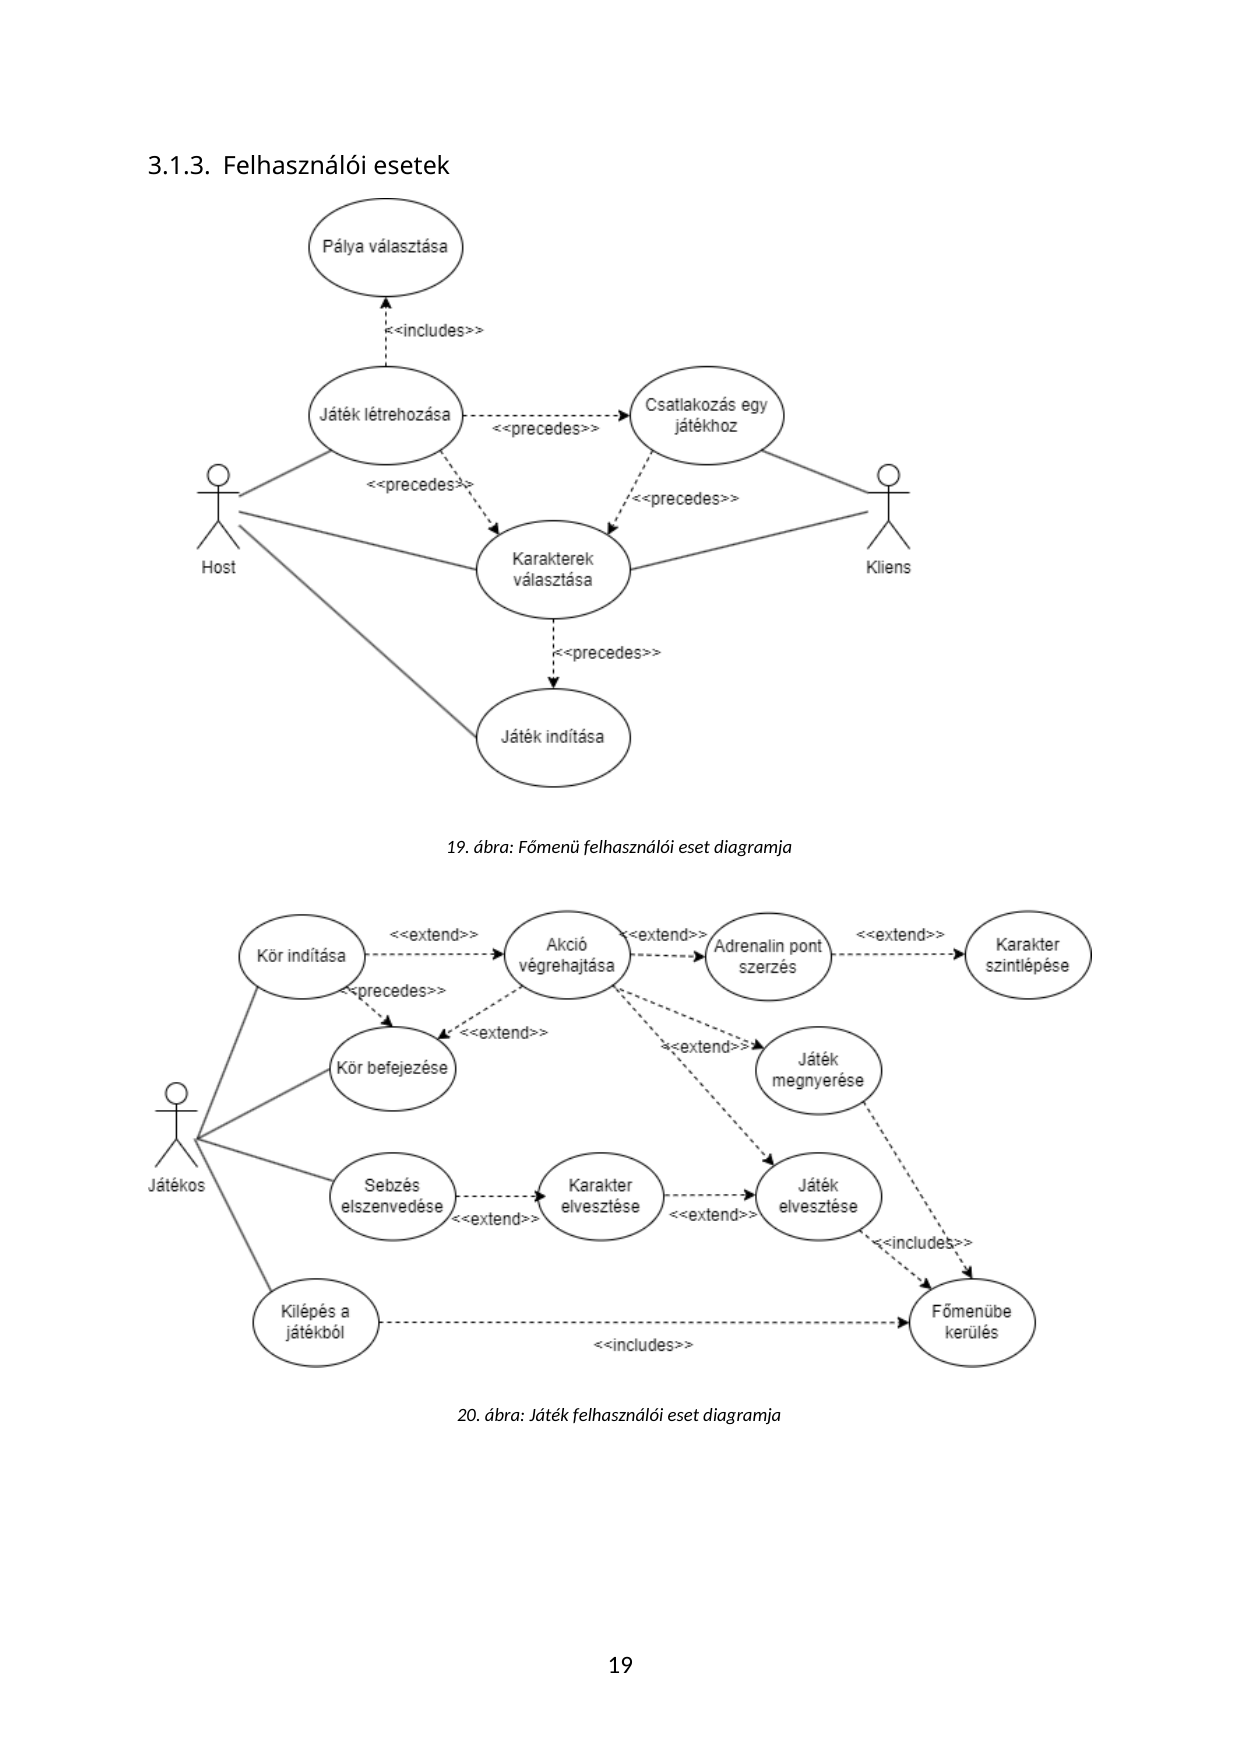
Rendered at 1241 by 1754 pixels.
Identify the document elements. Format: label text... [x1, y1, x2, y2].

text 19. ábra: Főmenü felhasználói eset diagramja [148, 835, 1092, 858]
picture [148, 878, 1092, 1368]
text 20. ábra: Játék felhasználói eset diagramja [148, 1404, 1092, 1427]
subtitle Felhasználói esetek [148, 148, 1092, 182]
picture [148, 198, 1092, 799]
